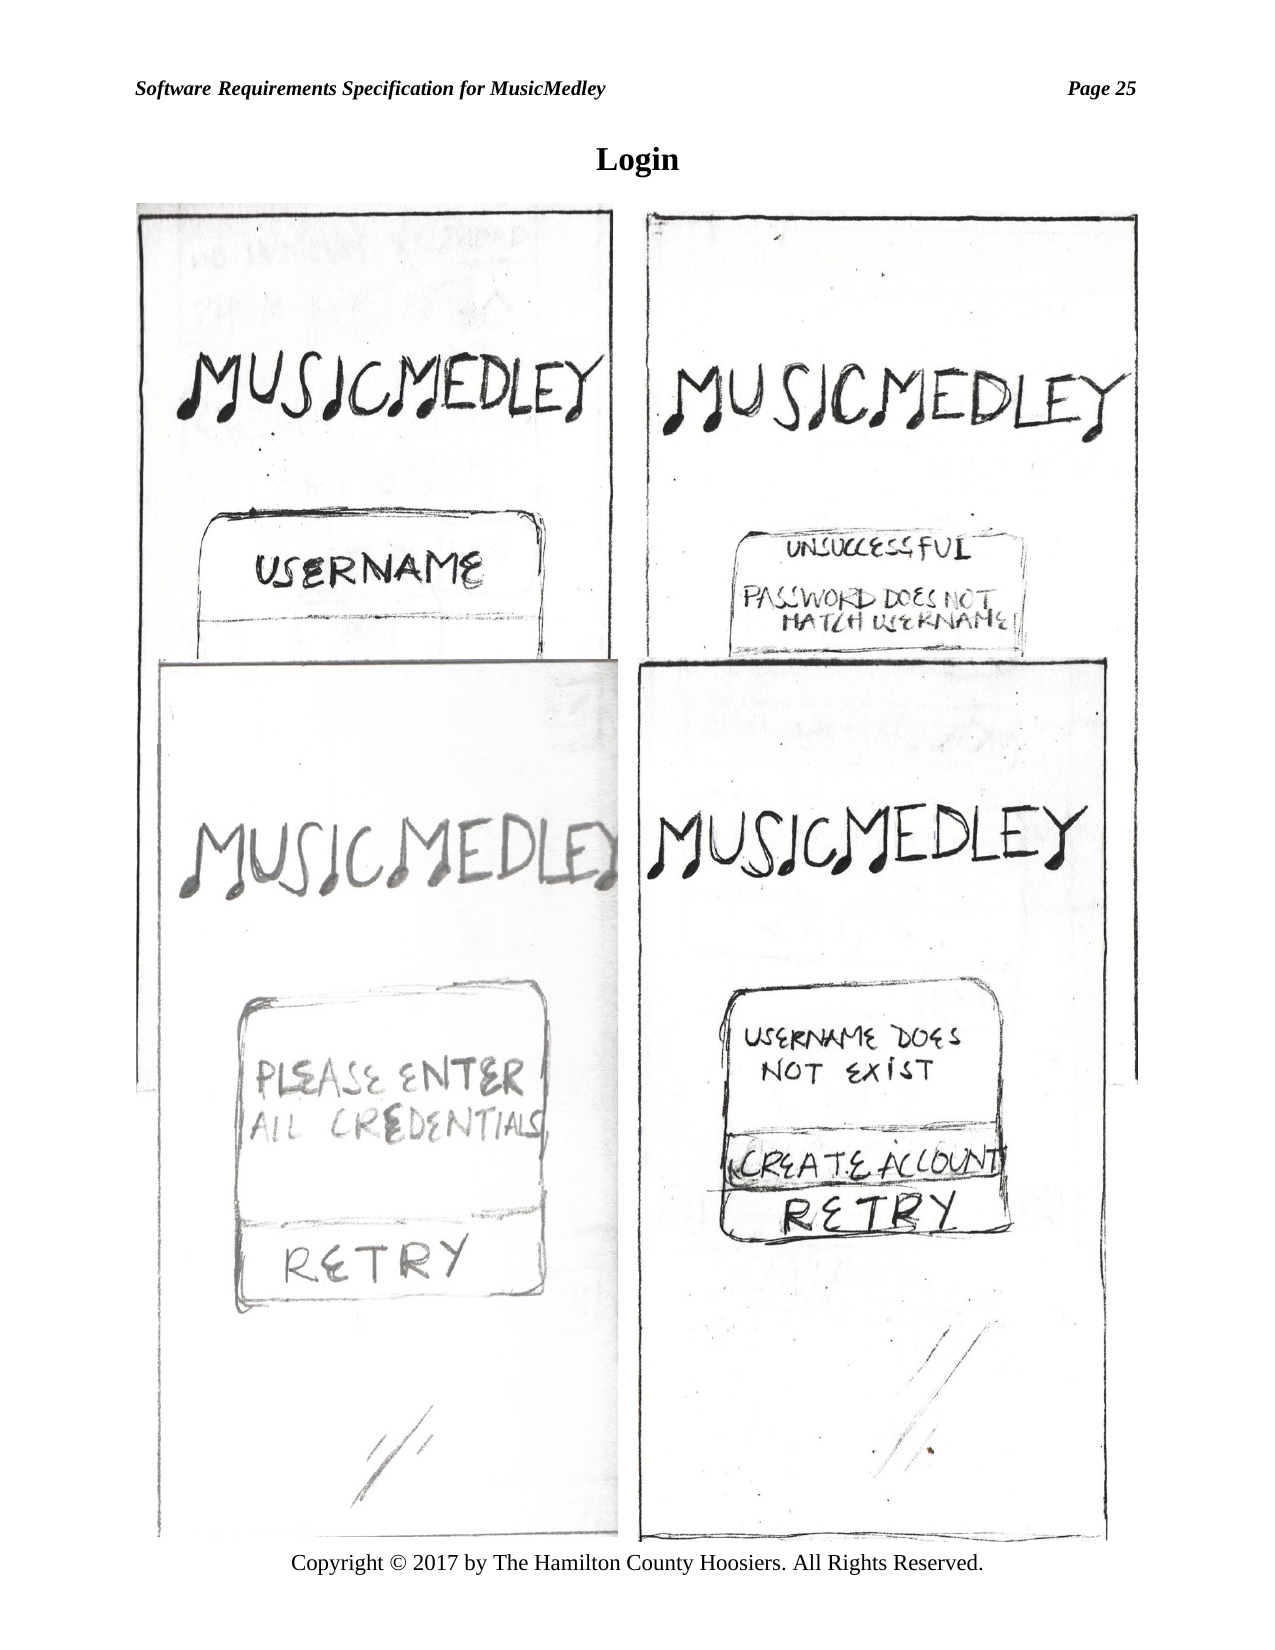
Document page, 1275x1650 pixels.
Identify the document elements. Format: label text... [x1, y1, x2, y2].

text Login [135, 150, 1140, 175]
picture [135, 203, 618, 1538]
picture [635, 210, 1138, 1539]
